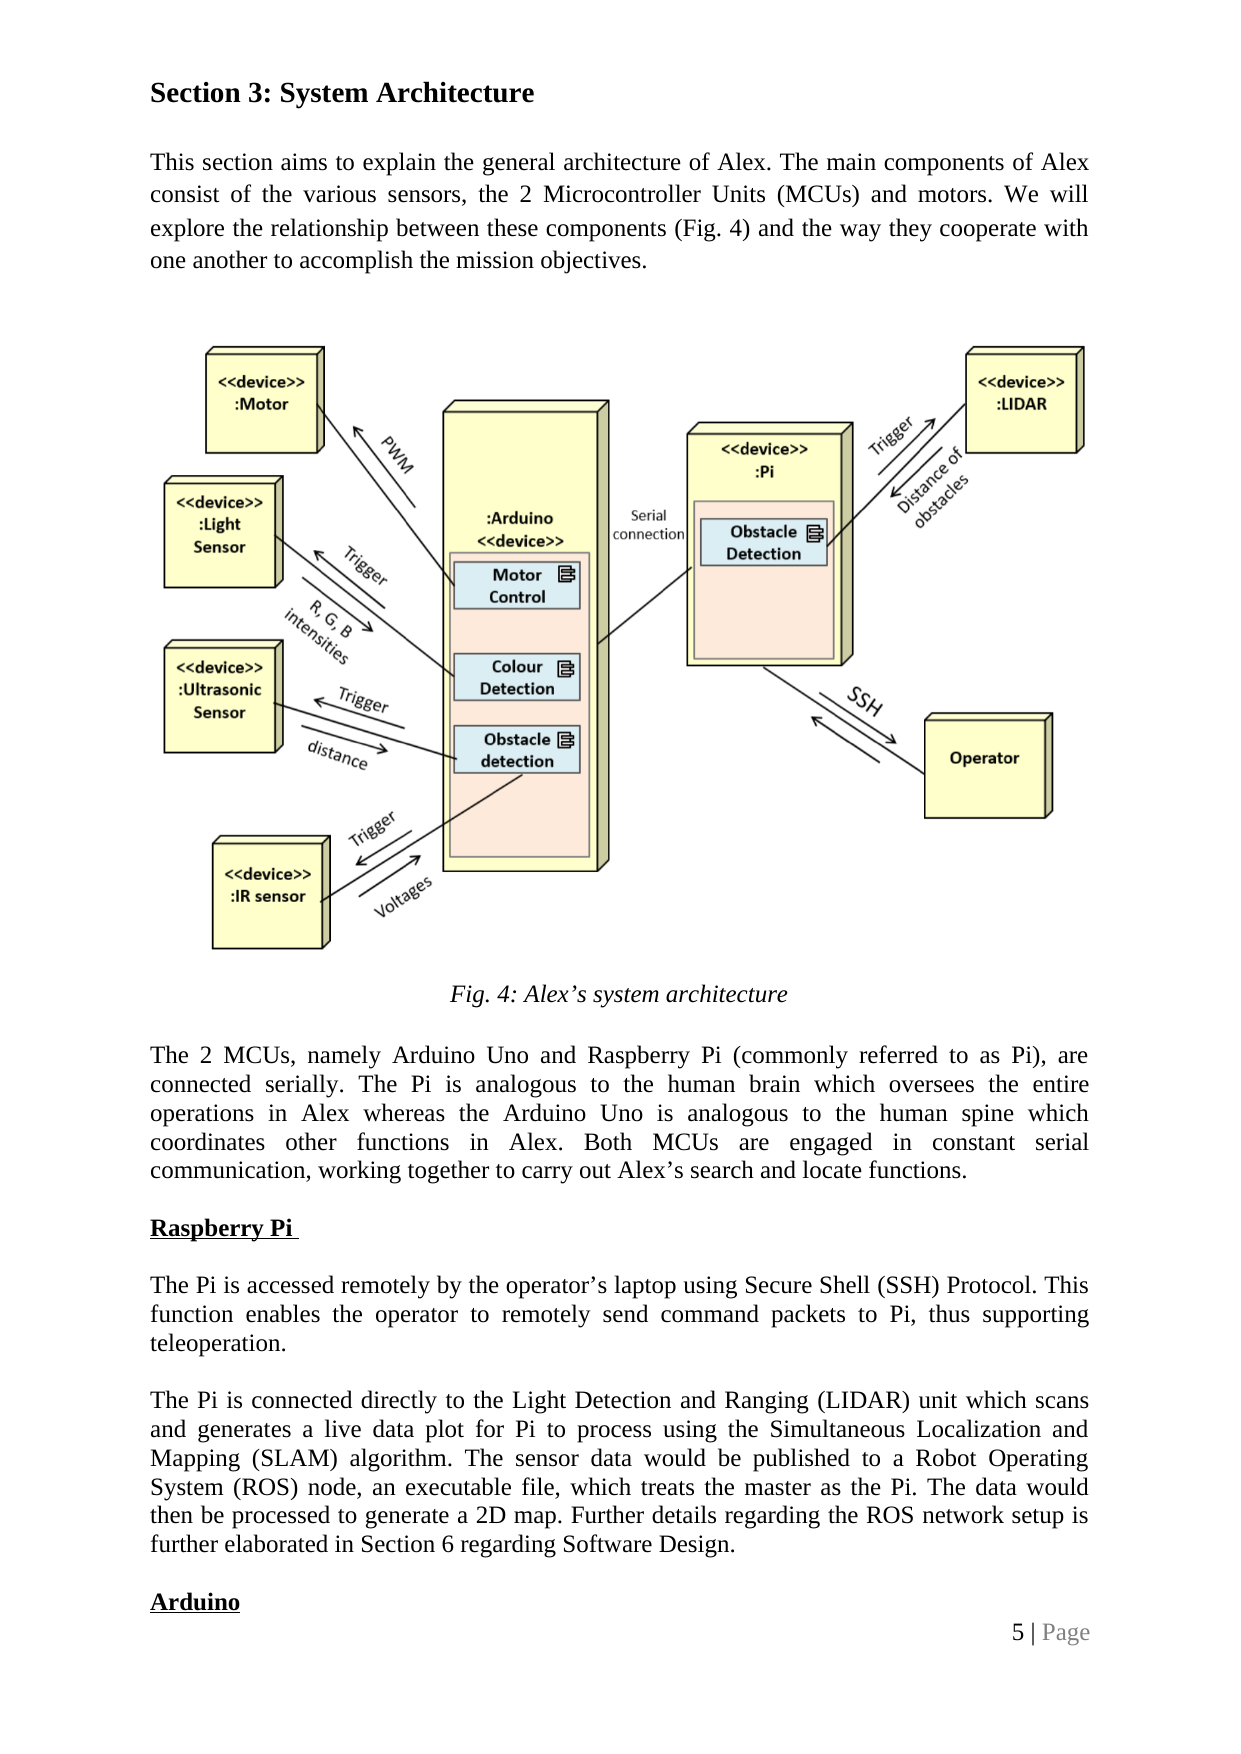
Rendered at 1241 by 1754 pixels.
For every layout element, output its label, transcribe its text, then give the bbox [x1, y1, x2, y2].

text The Pi is connected directly to the Light Detection and Ranging (LIDAR) unit which scans and generates a live data plot for Pi to process using the Simultaneous Localization and Mapping (SLAM) algorithm. The sensor data would be published to a Robot Operating System (ROS) node, an executable file, which treats the master as the Pi. The data would then be processed to generate a 2D map. Further details regarding the ROS network setup is further elaborated in Section 6 regarding Software Design. [150, 1386, 1090, 1558]
text This section aims to explain the general architecture of Alex. The main components of Alex consist of the various sensors, the 2 Microcontroller Units (MCUs) and motors. We will explore the relationship between these components (Fig. 4) and the way they cooperate with one another to accomplish the mission objectives. [150, 147, 1090, 274]
text Arduino [150, 1587, 1090, 1616]
text The 2 MCUs, namely Arduino Uno and Raspberry Pi (commonly referred to as Pi), are connected serially. The Pi is analogous to the human brain which oversees the entire operations in Alex whereas the Arduino Uno is analogous to the human spine which coordinates other functions in Alex. Both MCUs are engaged in constant serial communication, working together to carry out Alex’s search and locate functions. [150, 1041, 1090, 1184]
text Fig. 4: Alex’s system architecture [150, 979, 1090, 1007]
picture [150, 278, 1091, 975]
text The Pi is accessed remotely by the operator’s laptop using Secure Shell (SSH) Protocol. This function enables the operator to remotely send command packets to Pi, thus supporting teleoperation. [150, 1271, 1090, 1357]
text Section 3: System Architecture [150, 75, 1090, 108]
text Raspberry Pi [150, 1213, 1090, 1242]
